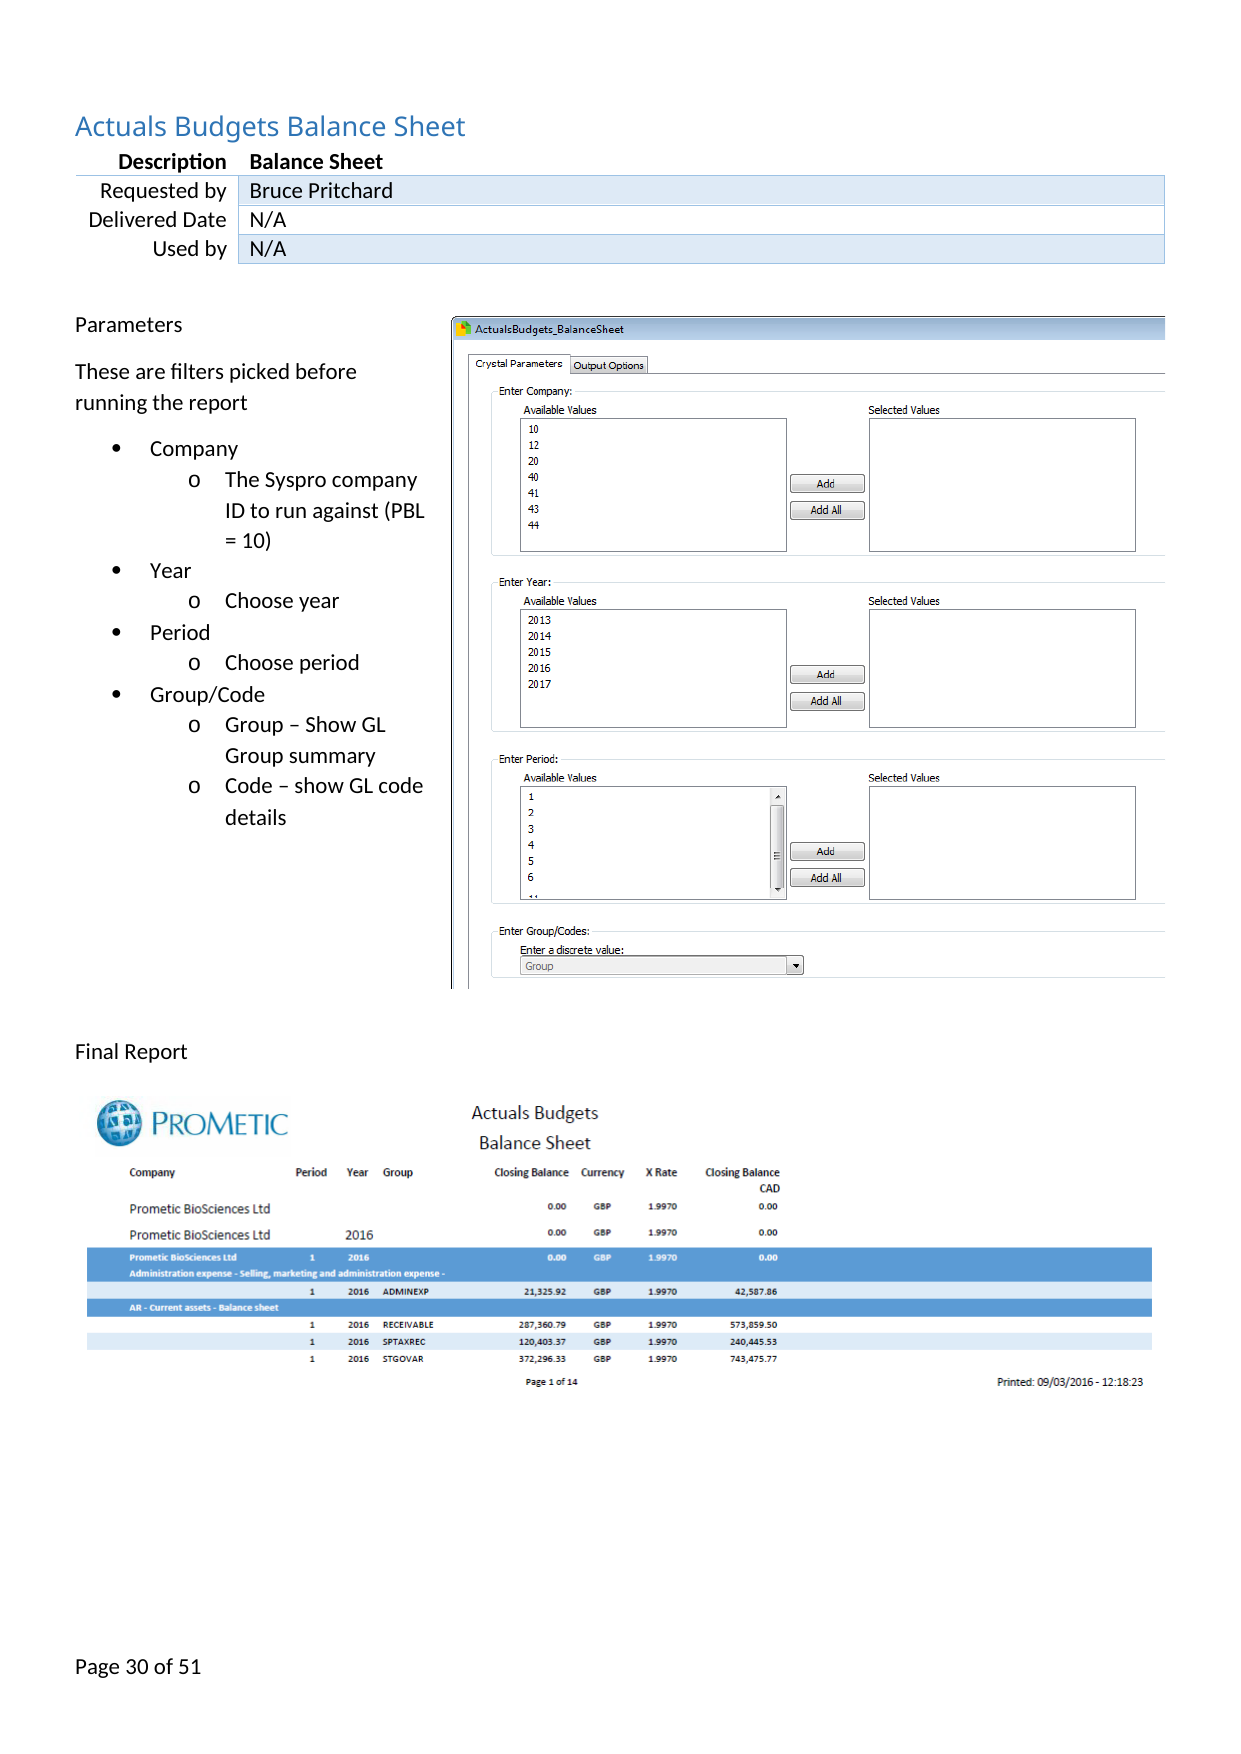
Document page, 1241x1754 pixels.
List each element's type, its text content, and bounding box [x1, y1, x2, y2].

picture [75, 1084, 1166, 1395]
list Period [112, 618, 448, 646]
table_cell Requested by [76, 176, 238, 204]
text These are filters picked before running the report [75, 357, 448, 416]
list Group/Code [112, 680, 448, 708]
table_cell N/A [239, 206, 1164, 233]
list Code – show GL code details [187, 772, 448, 831]
list Choose year [187, 587, 448, 616]
list Choose period [187, 648, 448, 677]
list The Syspro company ID to run against (PBL = 10) [187, 465, 448, 554]
list Group – Show GL Group summary [187, 710, 448, 769]
list Company [112, 434, 448, 462]
table_cell Bruce Pritchard [239, 176, 1164, 204]
table_cell Used by [76, 234, 238, 263]
text Parameters [75, 311, 1165, 338]
list Year [112, 556, 448, 584]
table_cell N/A [239, 235, 1164, 263]
text Final Report [75, 1037, 1165, 1065]
table_cell Delivered Date [76, 205, 238, 233]
subtitle Actuals Budgets Balance Sheet [75, 108, 1165, 144]
table_header Balance Sheet [238, 148, 1165, 175]
picture [448, 314, 1166, 989]
table_header Description [76, 148, 238, 175]
